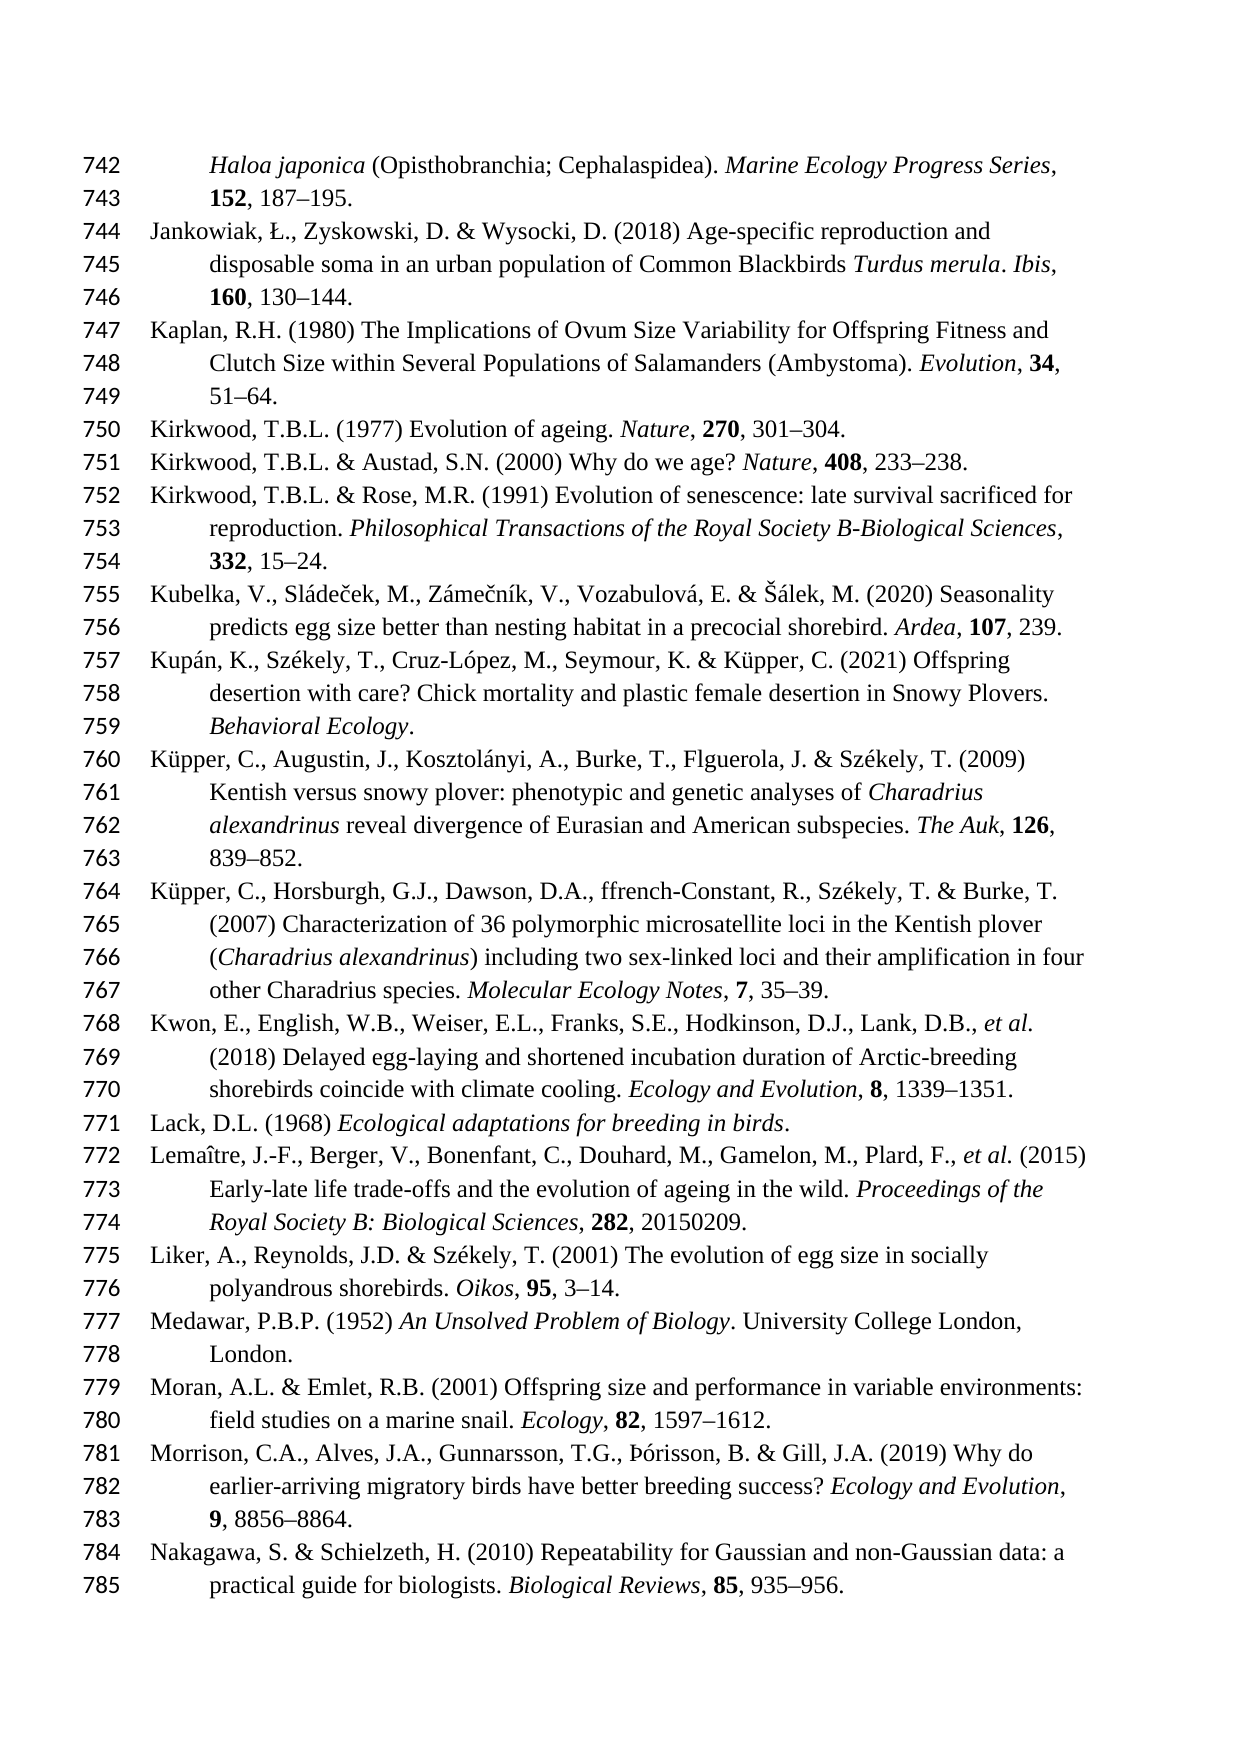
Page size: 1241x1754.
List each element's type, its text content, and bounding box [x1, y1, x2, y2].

text Jankowiak, Ł., Zyskowski, D. & Wysocki, D. (2018) Age-specific reproduction and disposable soma in an urban population of Common Blackbirds Turdus merula. Ibis, 160, 130–144. [150, 216, 1090, 311]
text Lack, D.L. (1968) Ecological adaptations for breeding in birds. [150, 1108, 1090, 1136]
text Moran, A.L. & Emlet, R.B. (2001) Offspring size and performance in variable environments: field studies on a marine snail. Ecology, 82, 1597–1612. [150, 1372, 1090, 1433]
text Kwon, E., English, W.B., Weiser, E.L., Franks, S.E., Hodkinson, D.J., Lank, D.B., et al. (2018) Delayed egg-laying and shortened incubation duration of Arctic-breeding shorebirds coincide with climate cooling. Ecology and Evolution, 8, 1339–1351. [150, 1008, 1090, 1103]
text Kupán, K., Székely, T., Cruz-López, M., Seymour, K. & Küpper, C. (2021) Offspring desertion with care? Chick mortality and plastic female desertion in Snowy Plovers. Behavioral Ecology. [150, 645, 1090, 740]
text Kirkwood, T.B.L. (1977) Evolution of ageing. Nature, 270, 301–304. [150, 414, 1090, 443]
text Küpper, C., Horsburgh, G.J., Dawson, D.A., ffrench-Constant, R., Székely, T. & Burke, T. (2007) Characterization of 36 polymorphic microsatellite loci in the Kentish plover (Charadrius alexandrinus) including two sex-linked loci and their amplification in four other Charadrius species. Molecular Ecology Notes, 7, 35–39. [150, 876, 1090, 1004]
text Lemaître, J.-F., Berger, V., Bonenfant, C., Douhard, M., Gamelon, M., Plard, F., et al. (2015) Early-late life trade-offs and the evolution of ageing in the wild. Proceedings of the Royal Society B: Biological Sciences, 282, 20150209. [150, 1141, 1090, 1235]
text Kirkwood, T.B.L. & Rose, M.R. (1991) Evolution of senescence: late survival sacrificed for reproduction. Philosophical Transactions of the Royal Society B-Biological Sciences, 332, 15–24. [150, 480, 1090, 575]
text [150, 150, 1090, 212]
text Küpper, C., Augustin, J., Kosztolányi, A., Burke, T., Flguerola, J. & Székely, T. (2009) Kentish versus snowy plover: phenotypic and genetic analyses of Charadrius alexandrinus reveal divergence of Eurasian and American subspecies. The Auk, 126, 839–852. [150, 744, 1090, 872]
text Morrison, C.A., Alves, J.A., Gunnarsson, T.G., Þórisson, B. & Gill, J.A. (2019) Why do earlier-arriving migratory birds have better breeding success? Ecology and Evolution, 9, 8856–8864. [150, 1438, 1090, 1533]
text Nakagawa, S. & Schielzeth, H. (2010) Repeatability for Gaussian and non‐Gaussian data: a practical guide for biologists. Biological Reviews, 85, 935–956. [150, 1537, 1090, 1599]
text Kirkwood, T.B.L. & Austad, S.N. (2000) Why do we age? Nature, 408, 233–238. [150, 447, 1090, 476]
text Liker, A., Reynolds, J.D. & Székely, T. (2001) The evolution of egg size in socially polyandrous shorebirds. Oikos, 95, 3–14. [150, 1240, 1090, 1301]
text Kubelka, V., Sládeček, M., Zámečník, V., Vozabulová, E. & Šálek, M. (2020) Seasonality predicts egg size better than nesting habitat in a precocial shorebird. Ardea, 107, 239. [150, 579, 1090, 641]
text Kaplan, R.H. (1980) The Implications of Ovum Size Variability for Offspring Fitness and Clutch Size within Several Populations of Salamanders (Ambystoma). Evolution, 34, 51–64. [150, 315, 1090, 410]
text Medawar, P.B.P. (1952) An Unsolved Problem of Biology. University College London, London. [150, 1306, 1090, 1367]
